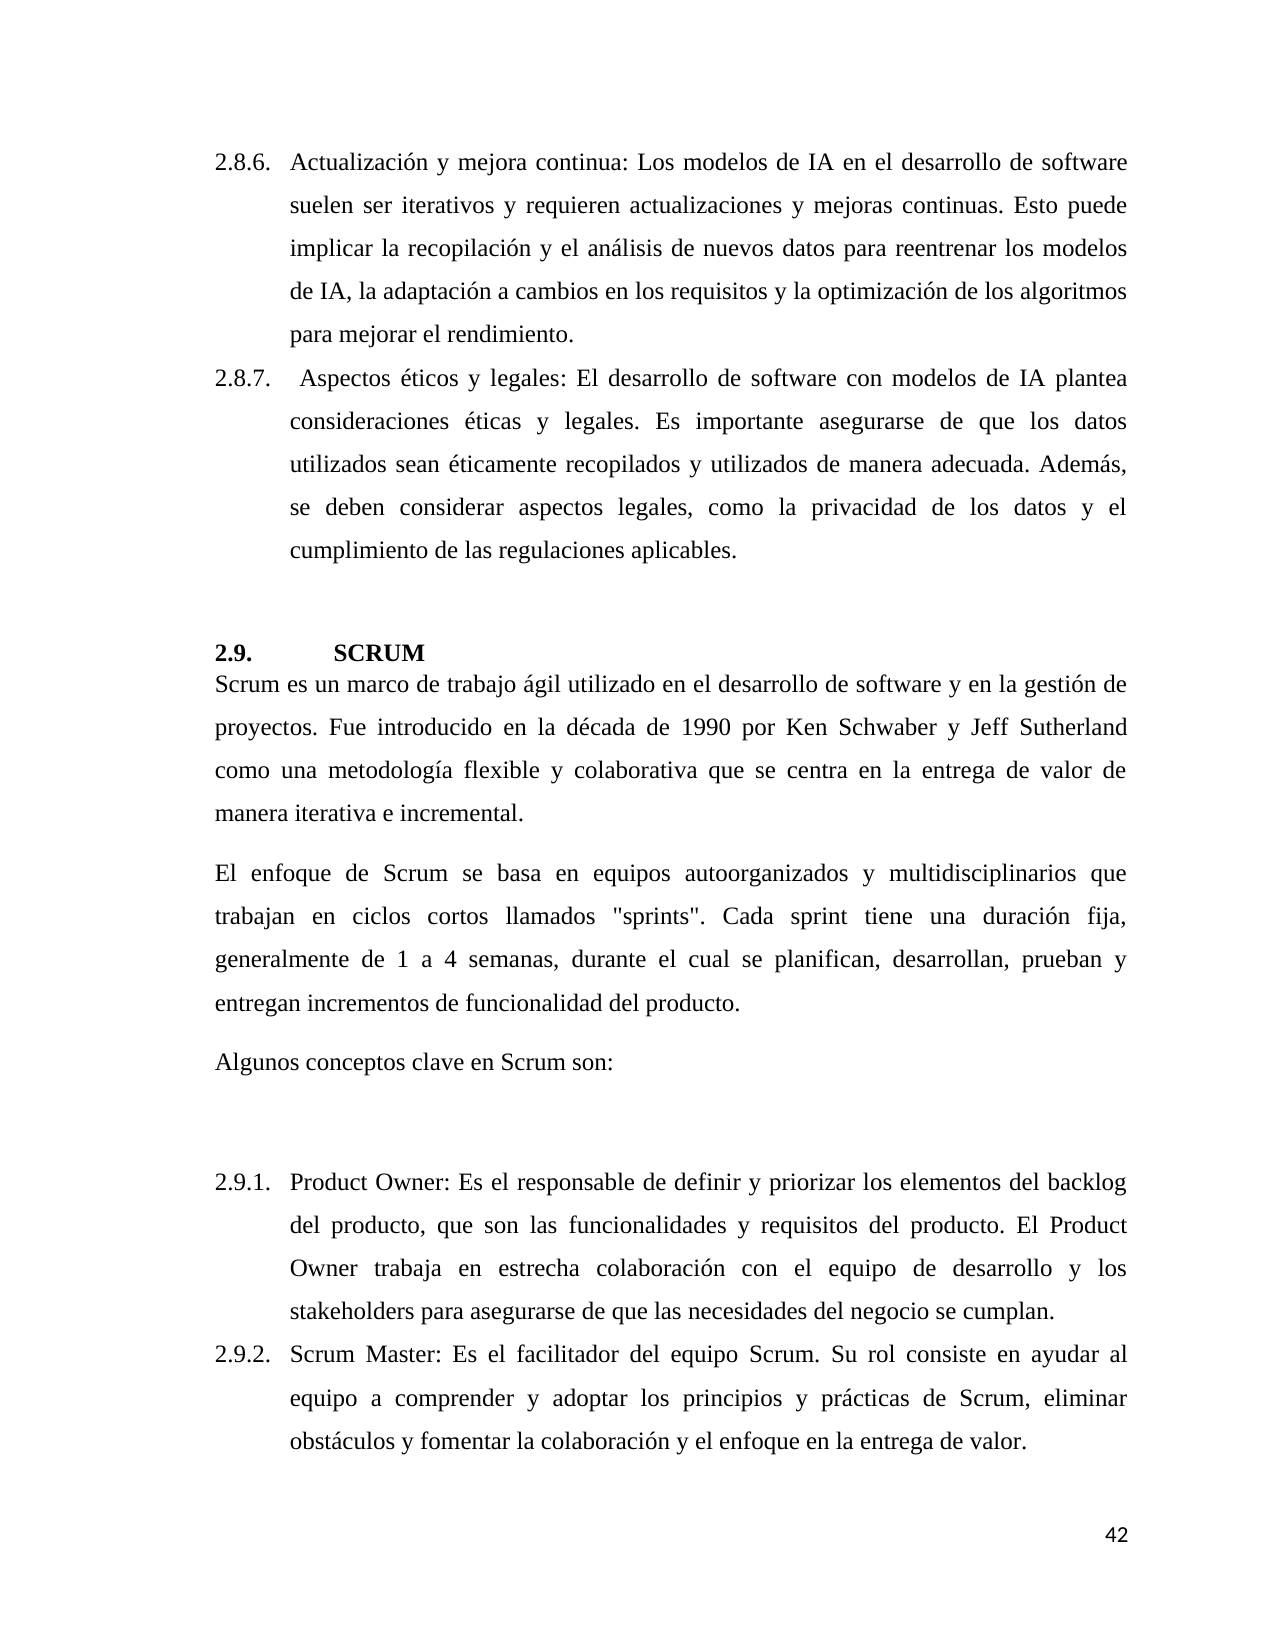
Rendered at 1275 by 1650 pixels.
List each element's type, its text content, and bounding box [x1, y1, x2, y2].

text Scrum es un marco de trabajo ágil utilizado en el desarrollo de software y en la gestión de proyectos. Fue introducido en la década de 1990 por Ken Schwaber y Jeff Sutherland como una metodología flexible y colaborativa que se centra en la entrega de valor de manera iterativa e incremental. [214, 669, 1128, 827]
list Aspectos éticos y legales: El desarrollo de software con modelos de IA plantea consideraciones éticas y legales. Es importante asegurarse de que los datos utilizados sean éticamente recopilados y utilizados de manera adecuada. Además, se deben considerar aspectos legales, como la privacidad de los datos y el cumplimiento de las regulaciones aplicables. [214, 363, 1128, 564]
list Product Owner: Es el responsable de definir y priorizar los elementos del backlog del producto, que son las funcionalidades y requisitos del producto. El Product Owner trabaja en estrecha colaboración con el equipo de desarrollo y los stakeholders para asegurarse de que las necesidades del negocio se cumplan. [214, 1167, 1128, 1325]
text El enfoque de Scrum se basa en equipos autoorganizados y multidisciplinarios que trabajan en ciclos cortos llamados "sprints". Cada sprint tiene una duración fija, generalmente de 1 a 4 semanas, durante el cual se planifican, desarrollan, prueban y entregan incrementos de funcionalidad del producto. [214, 858, 1128, 1016]
list Actualización y mejora continua: Los modelos de IA en el desarrollo de software suelen ser iterativos y requieren actualizaciones y mejoras continuas. Esto puede implicar la recopilación y el análisis de nuevos datos para reentrenar los modelos de IA, la adaptación a cambios en los requisitos y la optimización de los algoritmos para mejorar el rendimiento. [214, 147, 1128, 348]
subtitle SCRUM [214, 638, 1128, 667]
text Algunos conceptos clave en Scrum son: [214, 1047, 1128, 1076]
list Scrum Master: Es el facilitador del equipo Scrum. Su rol consiste en ayudar al equipo a comprender y adoptar los principios y prácticas de Scrum, eliminar obstáculos y fomentar la colaboración y el enfoque en la entrega de valor. [214, 1339, 1128, 1454]
